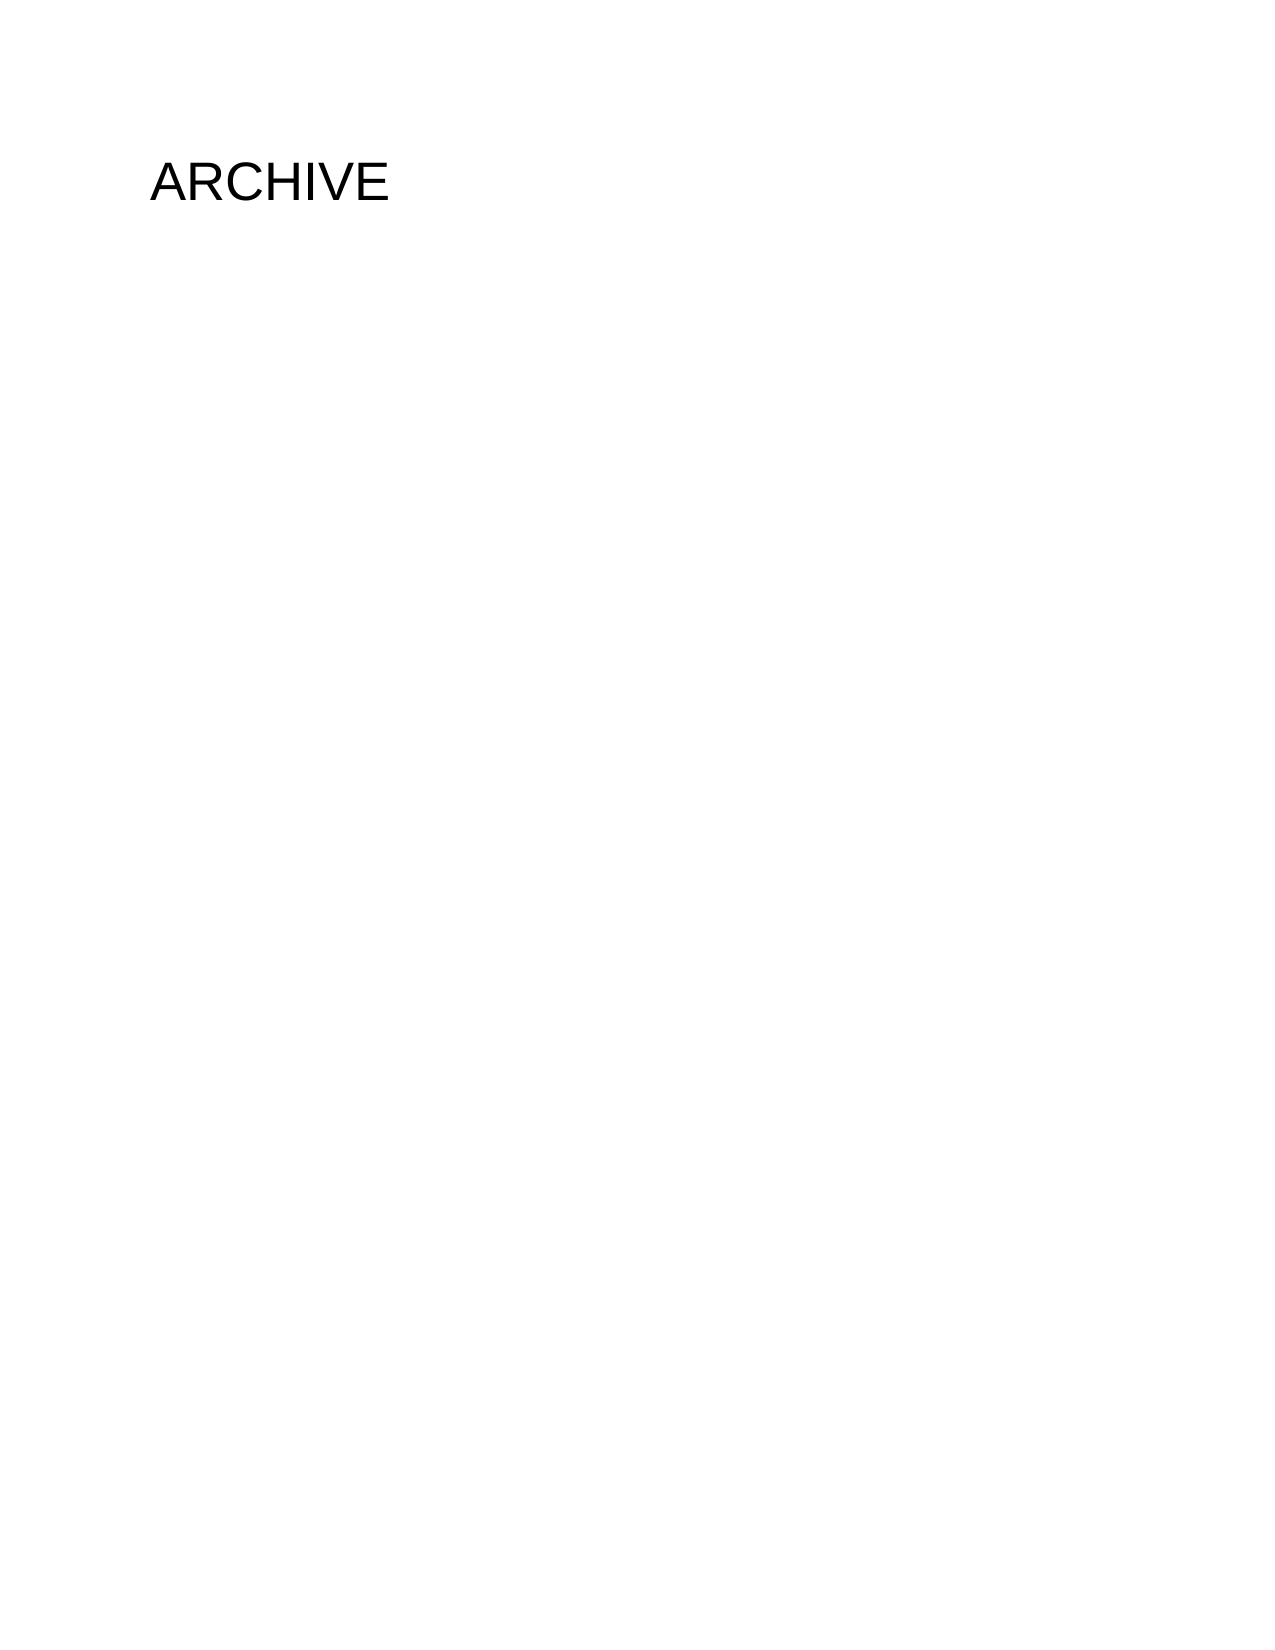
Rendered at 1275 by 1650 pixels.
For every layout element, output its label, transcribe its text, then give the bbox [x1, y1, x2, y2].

title ARCHIVE [150, 150, 1125, 212]
